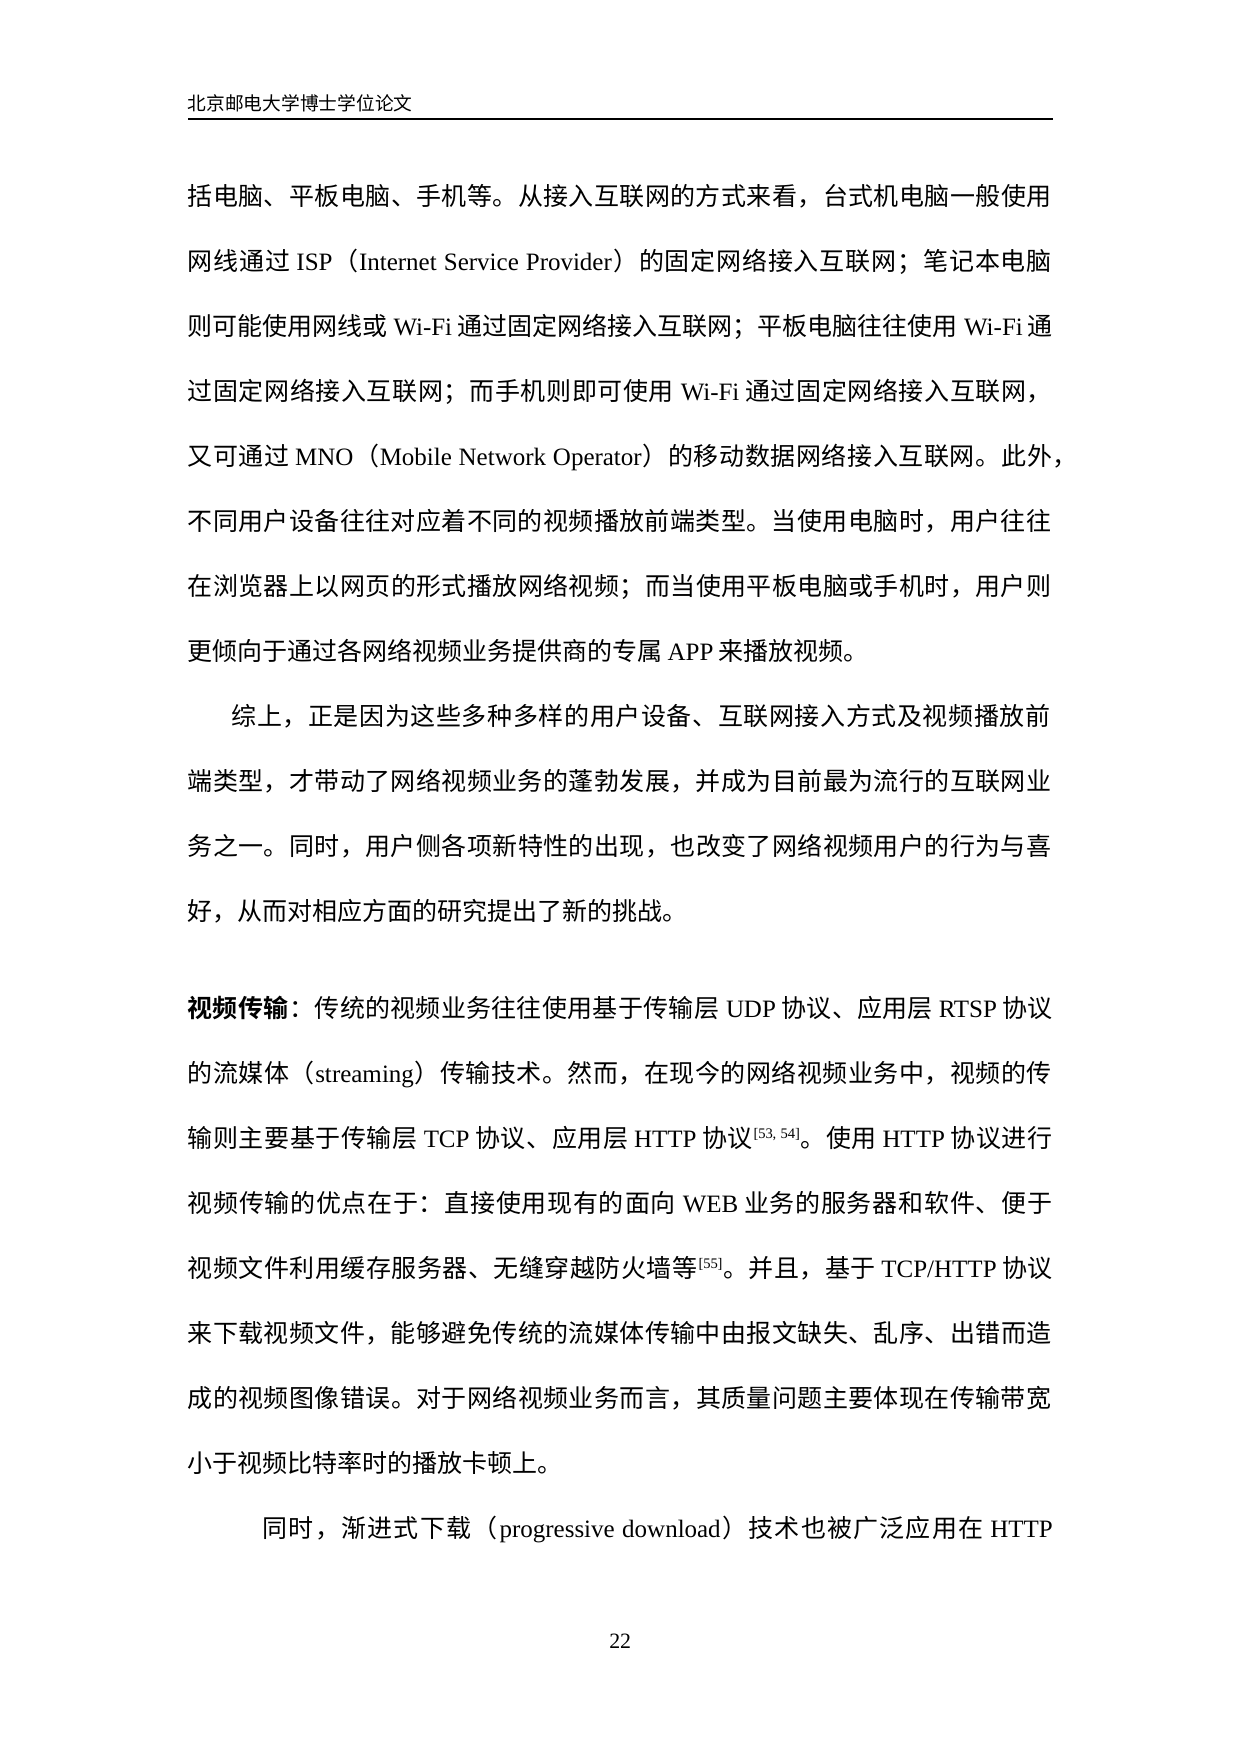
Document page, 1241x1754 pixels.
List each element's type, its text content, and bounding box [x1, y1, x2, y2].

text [219, 1494, 1053, 1559]
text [187, 162, 1053, 682]
text 综上，正是因为这些多种多样的用户设备、互联网接入方式及视频播放前端类型，才带动了网络视频业务的蓬勃发展，并成为目前最为流行的互联网业务之一。同时，用户侧各项新特性的出现，也改变了网络视频用户的行为与喜好，从而对相应方面的研究提出了新的挑战。 [187, 682, 1053, 942]
text 视频传输：传统的视频业务往往使用基于传输层UDP协议、应用层RTSP协议的流媒体（streaming）传输技术。然而，在现今的网络视频业务中，视频的传输则主要基于传输层TCP协议、应用层HTTP协议[53, 54]。使用HTTP协议进行视频传输的优点在于：直接使用现有的面向WEB业务的服务器和软件、便于视频文件利用缓存服务器、无缝穿越防火墙等[55]。并且，基于TCP/HTTP协议来下载视频文件，能够避免传统的流媒体传输中由报文缺失、乱序、出错而造成的视频图像错误。对于网络视频业务而言，其质量问题主要体现在传输带宽小于视频比特率时的播放卡顿上。 [187, 974, 1053, 1494]
